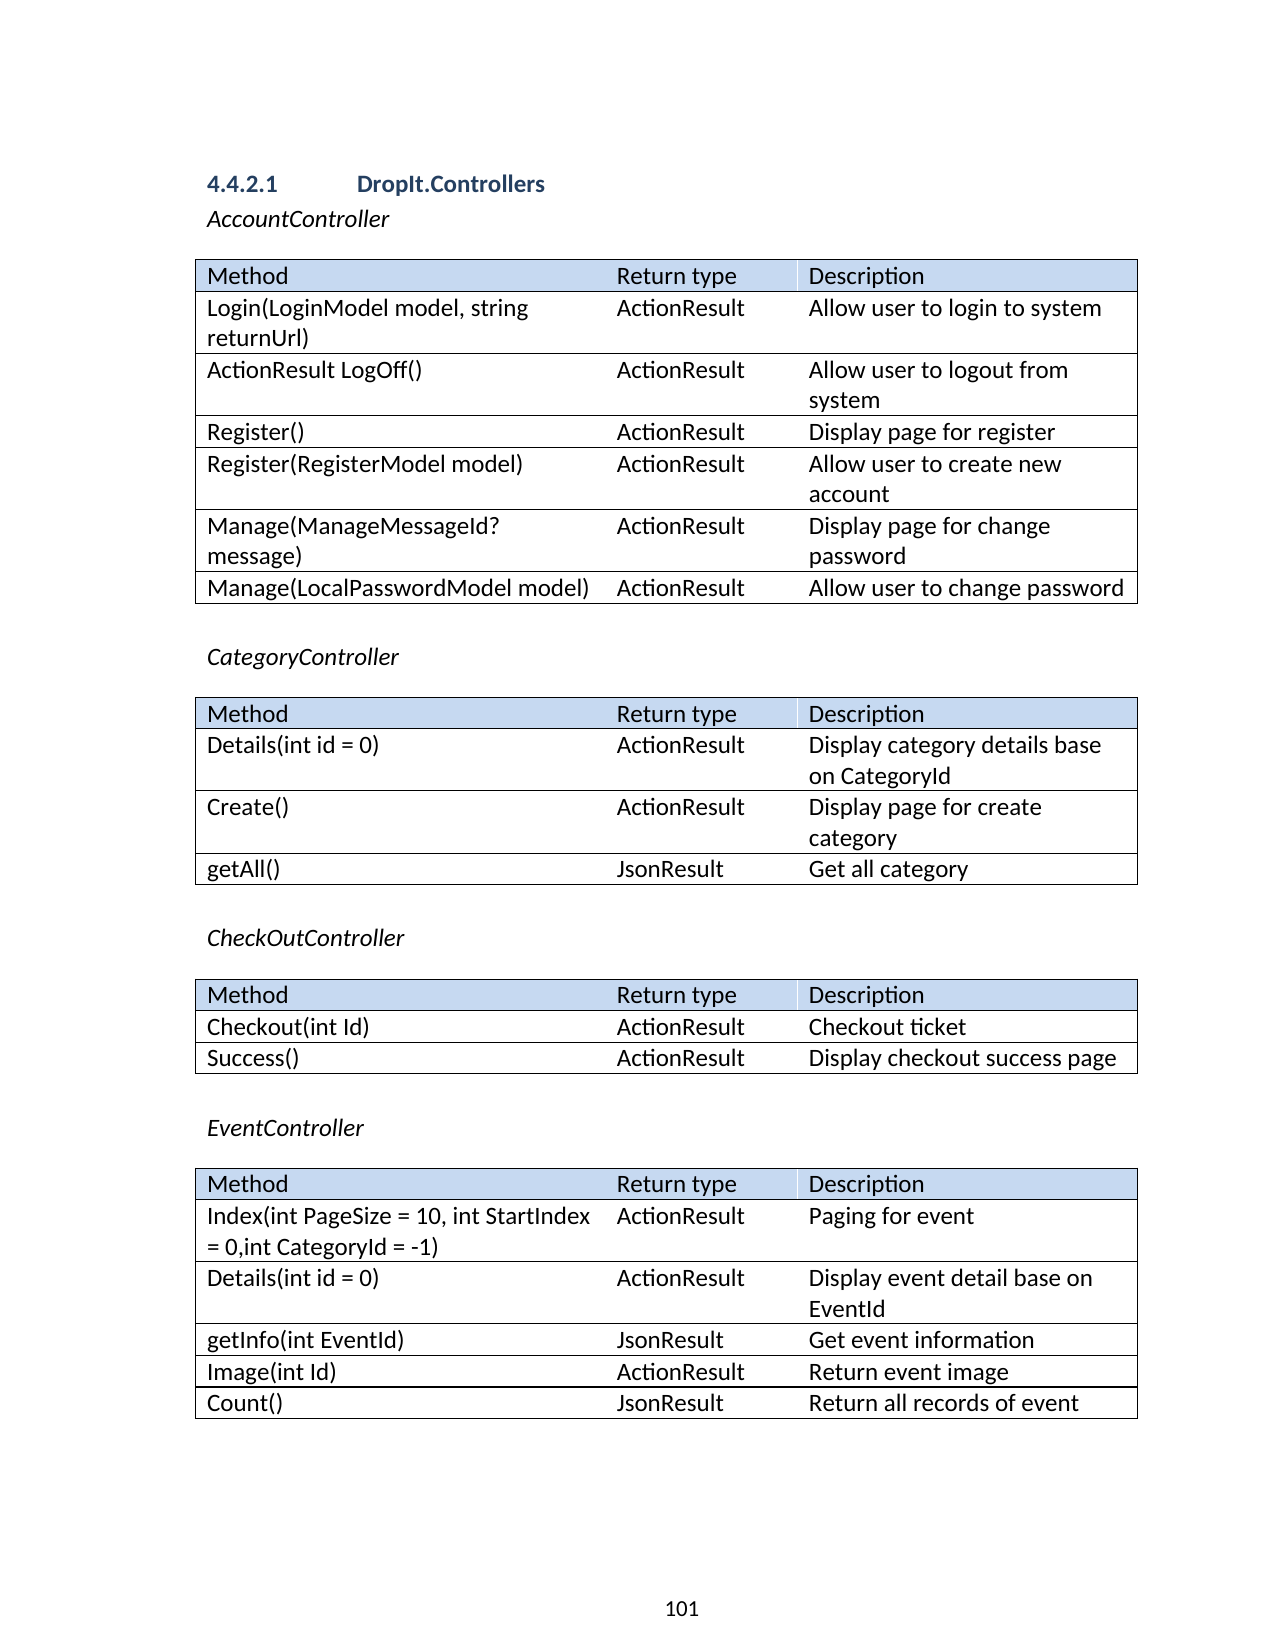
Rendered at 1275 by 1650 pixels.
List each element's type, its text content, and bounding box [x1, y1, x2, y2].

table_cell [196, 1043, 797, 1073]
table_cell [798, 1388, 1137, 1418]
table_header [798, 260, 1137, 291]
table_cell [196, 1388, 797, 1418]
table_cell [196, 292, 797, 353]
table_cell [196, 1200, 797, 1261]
text AccountController [207, 203, 1157, 234]
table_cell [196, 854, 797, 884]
subtitle 4.4.2.1 DropIt.Controllers [207, 168, 1157, 199]
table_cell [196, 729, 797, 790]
text CategoryController [207, 641, 1157, 671]
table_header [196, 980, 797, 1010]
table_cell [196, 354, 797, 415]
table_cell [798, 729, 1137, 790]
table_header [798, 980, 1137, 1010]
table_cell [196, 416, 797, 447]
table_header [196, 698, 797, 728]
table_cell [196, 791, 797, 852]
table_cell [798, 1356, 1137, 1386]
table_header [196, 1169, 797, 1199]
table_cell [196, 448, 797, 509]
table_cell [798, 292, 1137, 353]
text CheckOutController [207, 923, 1157, 953]
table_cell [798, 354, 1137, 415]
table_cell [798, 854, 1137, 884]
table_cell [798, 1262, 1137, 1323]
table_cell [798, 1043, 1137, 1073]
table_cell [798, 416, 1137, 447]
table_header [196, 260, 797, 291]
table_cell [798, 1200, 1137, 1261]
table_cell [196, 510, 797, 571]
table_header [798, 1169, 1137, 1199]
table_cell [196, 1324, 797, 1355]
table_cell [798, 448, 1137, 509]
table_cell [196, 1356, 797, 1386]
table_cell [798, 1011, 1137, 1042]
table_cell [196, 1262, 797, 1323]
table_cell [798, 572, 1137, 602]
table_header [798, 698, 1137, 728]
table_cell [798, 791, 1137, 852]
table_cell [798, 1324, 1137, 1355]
text EventController [207, 1112, 1157, 1142]
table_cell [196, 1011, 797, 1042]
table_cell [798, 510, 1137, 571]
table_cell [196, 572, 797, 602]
